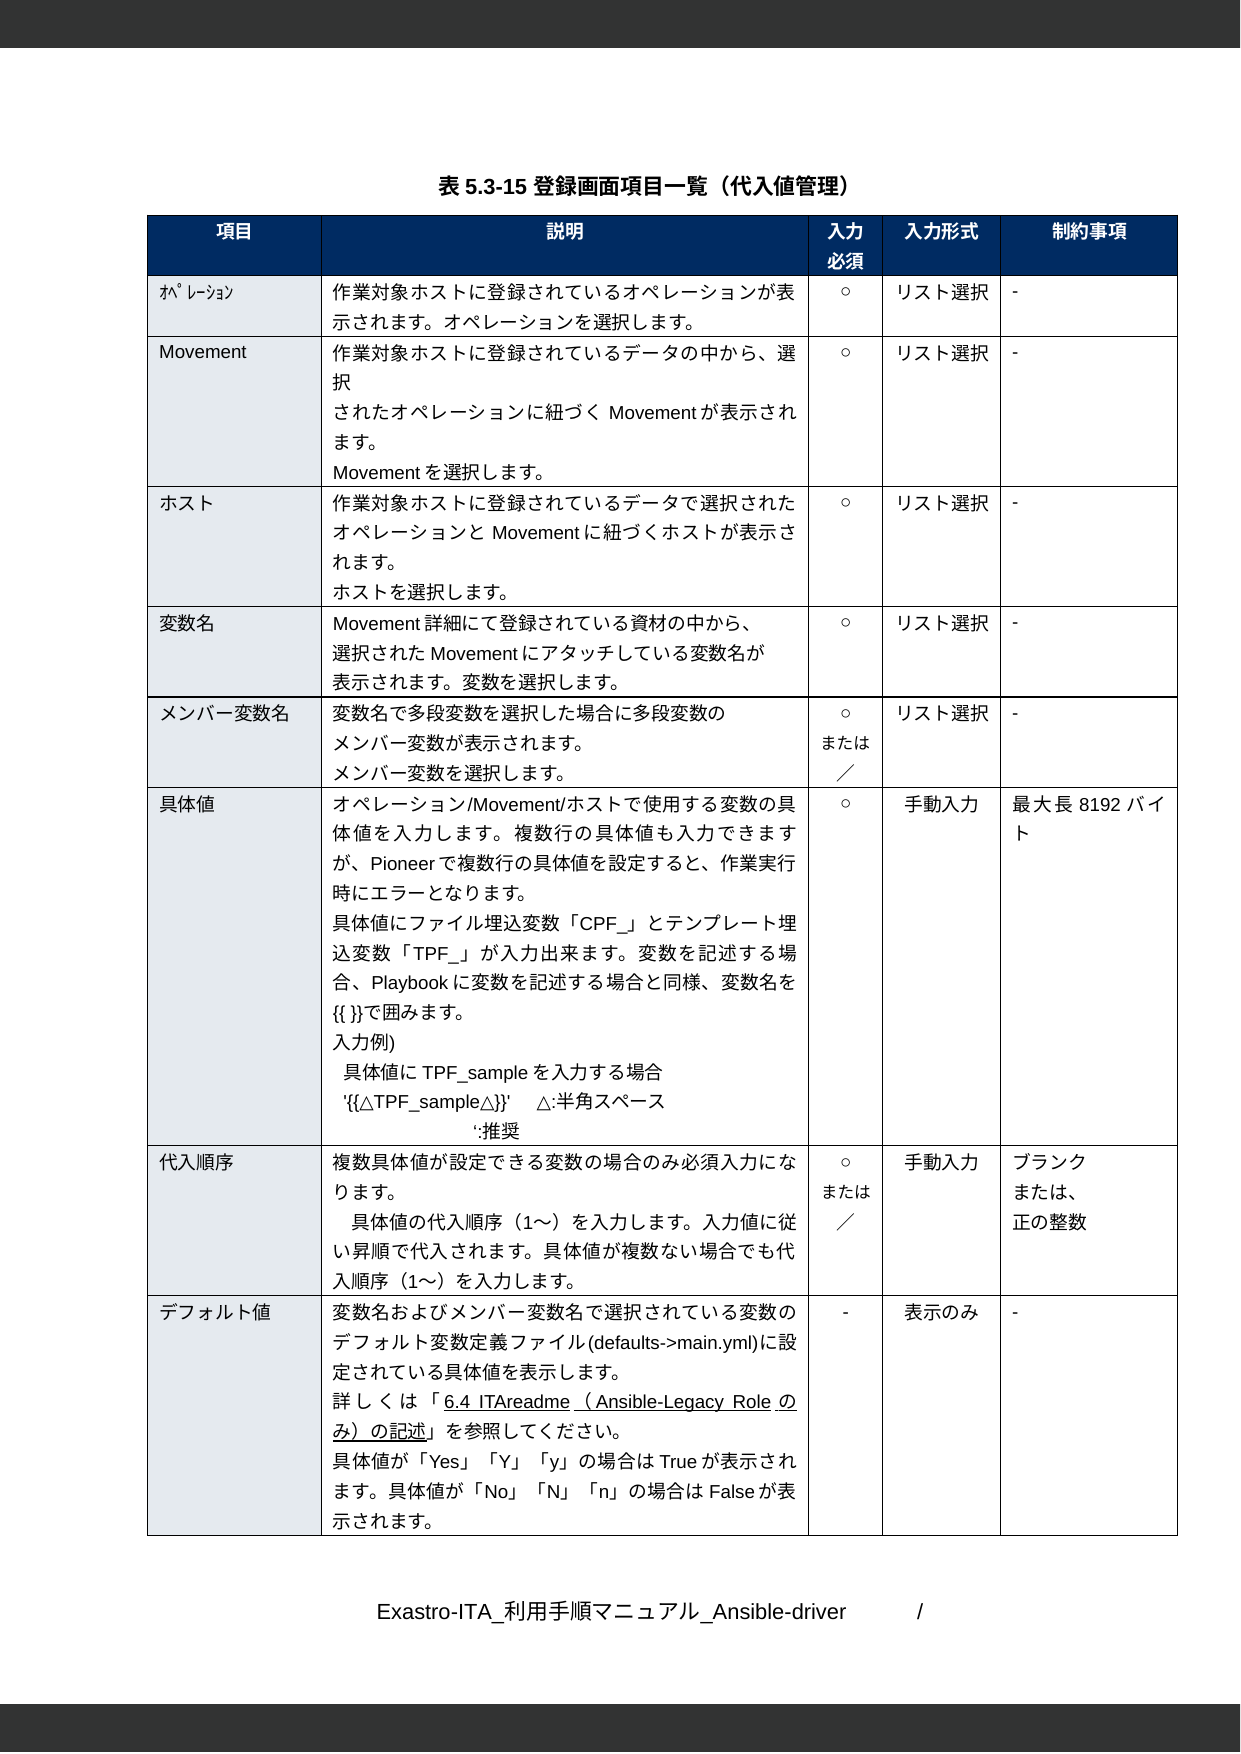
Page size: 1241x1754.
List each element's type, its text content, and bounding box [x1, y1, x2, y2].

table_cell 作業対象ホストに登録されているデータで選択されたオペレーションとMovementに紐づくホストが表示されます。 ホストを選択します。 [322, 487, 808, 606]
table_cell - [1001, 487, 1177, 606]
table_cell メンバー変数名 [148, 698, 321, 787]
table_header 入力形式 [883, 216, 1000, 275]
table_cell 表示のみ [883, 1296, 1000, 1535]
table_cell - [1001, 698, 1177, 787]
table_cell リスト選択 [883, 276, 1000, 336]
table_cell ｵﾍﾟﾚｰｼｮﾝ [148, 276, 321, 336]
table_cell 作業対象ホストに登録されているデータの中から、選択 されたオペレーションに紐づくMovementが表示されます。 Movementを選択します。 [322, 337, 808, 486]
table_cell Movement [148, 337, 321, 486]
table_cell - [1001, 607, 1177, 696]
table_cell ○ または ／ [809, 1146, 882, 1295]
table_cell Movement詳細にて登録されている資材の中から、 選択されたMovementにアタッチしている変数名が 表示されます。変数を選択します。 [322, 607, 808, 696]
table_cell 具体値 [148, 788, 321, 1145]
table_cell - [1001, 1296, 1177, 1535]
table_cell 変数名 [148, 607, 321, 696]
table_cell 代入順序 [148, 1146, 321, 1295]
table_cell - [809, 1296, 882, 1535]
text 表 5.3-15 登録画面項目一覧（代入値管理） [148, 155, 1152, 214]
table_header 入力 必須 [809, 216, 882, 275]
table_cell 手動入力 [883, 788, 1000, 1145]
table_header 制約事項 [1001, 216, 1177, 275]
table_cell 手動入力 [883, 1146, 1000, 1295]
table_cell ○ [809, 276, 882, 336]
table_header 項目 [148, 216, 321, 275]
table_cell ○ [809, 788, 882, 1145]
table_cell - [1001, 276, 1177, 336]
picture [0, 1704, 1241, 1752]
table_cell - [1001, 337, 1177, 486]
table_cell リスト選択 [883, 487, 1000, 606]
table_cell ○ [809, 337, 882, 486]
table_cell オペレーション/Movement/ホストで使用する変数の具体値を入力します。複数行の具体値も入力できますが、Pioneerで複数行の具体値を設定すると、作業実行時にエラーとなります。 具体値にファイル埋込変数「CPF_」とテンプレート埋込変数「TPF_」が入力出来ます。変数を記述する場合、Playbookに変数を記述する場合と同様、変数名を{{ }}で囲みます。 入力例) 具体値にTPF_sampleを入力する場合 '{{△TPF_sample△}}' △:半角スペース ‘:推奨 [322, 788, 808, 1145]
table_cell 変数名で多段変数を選択した場合に多段変数の メンバー変数が表示されます。 メンバー変数を選択します。 [322, 698, 808, 787]
table_cell リスト選択 [883, 698, 1000, 787]
table_header 説明 [322, 216, 808, 275]
table_cell リスト選択 [883, 337, 1000, 486]
table_cell ブランク または、 正の整数 [1001, 1146, 1177, 1295]
picture [0, 0, 1241, 48]
table_cell 最大長8192バイト [1001, 788, 1177, 1145]
table_cell デフォルト値 [148, 1296, 321, 1535]
table_cell ○ または ／ [809, 698, 882, 787]
table_cell ○ [809, 487, 882, 606]
table_cell 複数具体値が設定できる変数の場合のみ必須入力になります。 具体値の代入順序（1～）を入力します。入力値に従い昇順で代入されます。具体値が複数ない場合でも代入順序（1～）を入力します。 [322, 1146, 808, 1295]
table_cell 作業対象ホストに登録されているオペレーションが表示されます。オペレーションを選択します。 [322, 276, 808, 336]
table_cell 変数名およびメンバー変数名で選択されている変数のデフォルト変数定義ファイル(defaults->main.yml)に設定されている具体値を表示します。 詳しくは「6.4 ITAreadme（Ansible-Legacy Roleのみ）の記述」を参照してください。 具体値が「Yes」「Y」「y」の場合はTrueが表示されます。具体値が「No」「N」「n」の場合はFalseが表示されます。 [322, 1296, 808, 1535]
table_cell ○ [809, 607, 882, 696]
table_cell リスト選択 [883, 607, 1000, 696]
table_cell ホスト [148, 487, 321, 606]
